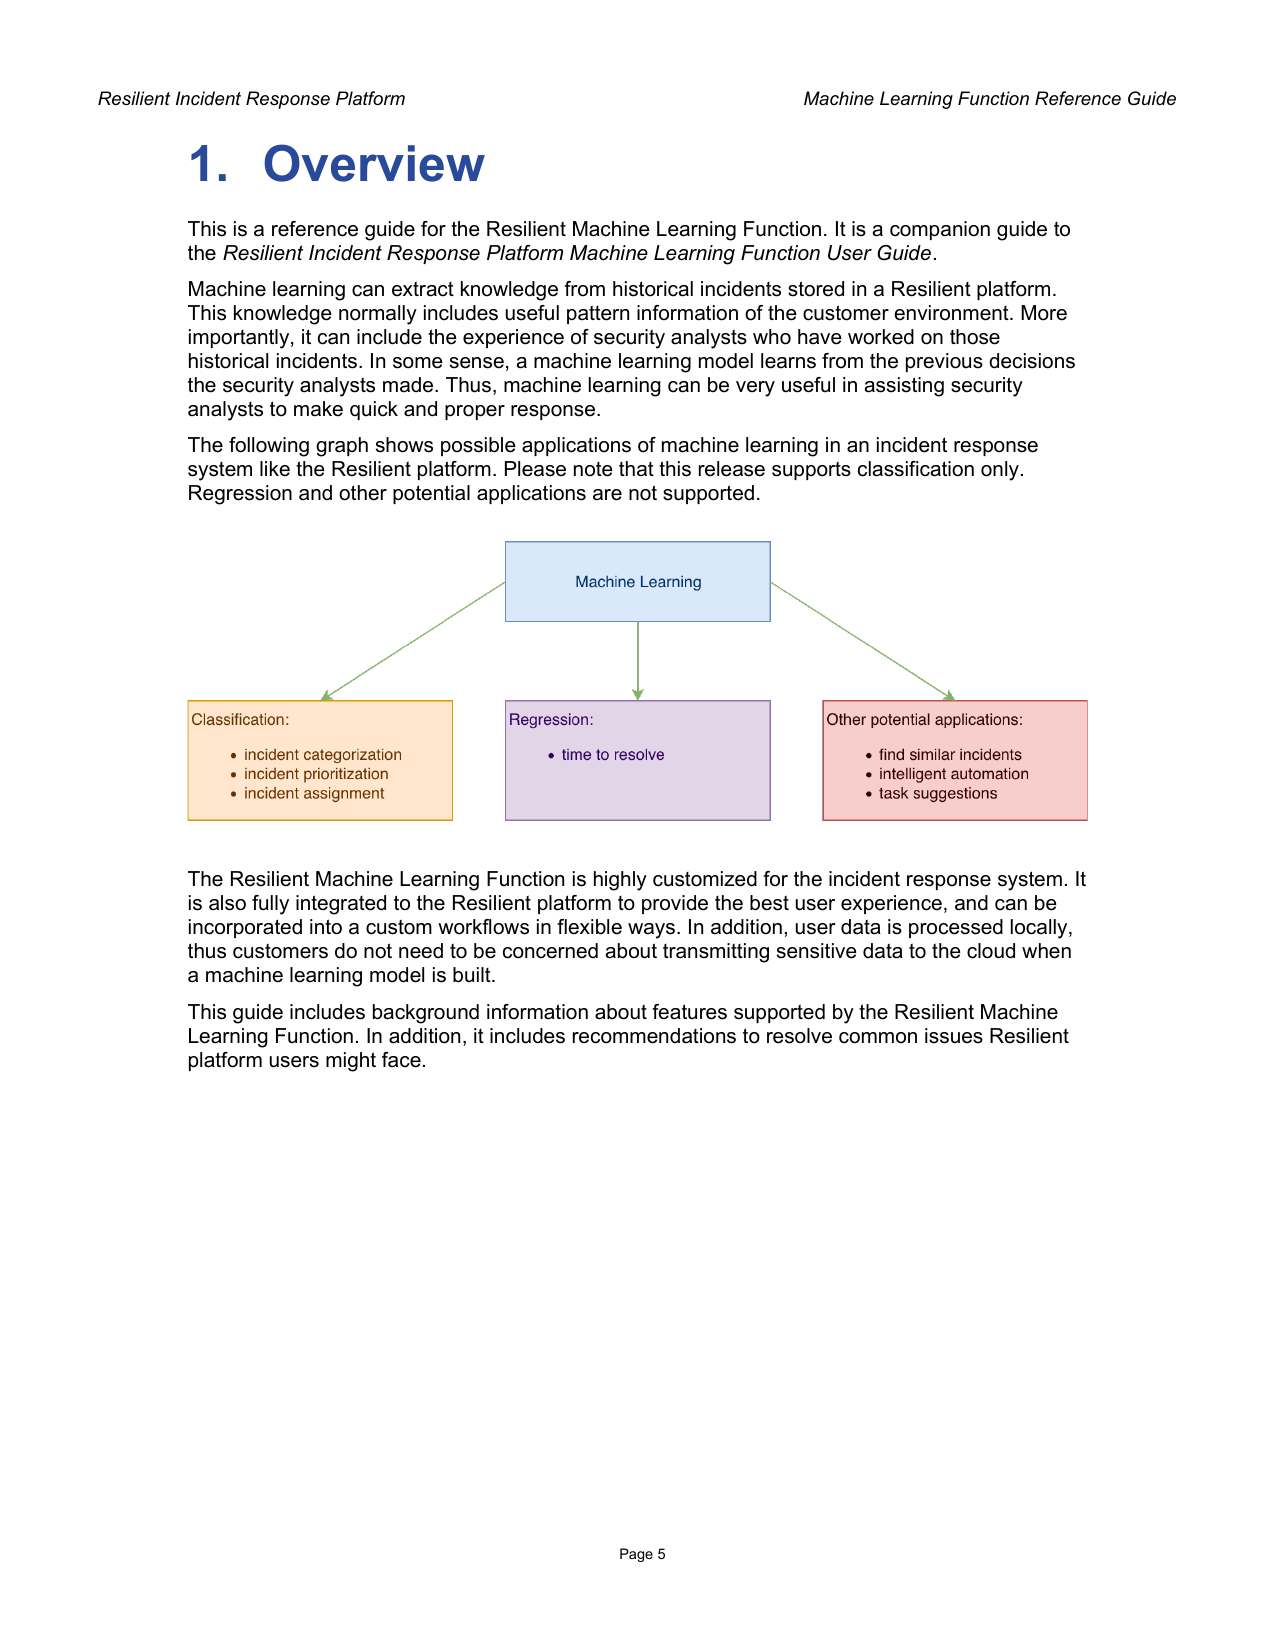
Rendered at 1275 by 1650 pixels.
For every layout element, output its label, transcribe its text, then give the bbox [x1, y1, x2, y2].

text The following graph shows possible applications of machine learning in an incident response system like the Resilient platform. Please note that this release supports classification only. Regression and other potential applications are not supported. [187, 433, 1087, 505]
text The Resilient Machine Learning Function is highly customized for the incident response system. It is also fully integrated to the Resilient platform to provide the best user experience, and can be incorporated into a custom workflows in flexible ways. In addition, user data is processed locally, thus customers do not need to be concerned about transmitting sensitive data to the cloud when a machine learning model is built. [187, 867, 1087, 987]
text Machine learning can extract knowledge from historical incidents stored in a Resilient platform. This knowledge normally includes useful pattern information of the customer environment. More importantly, it can include the experience of security analysts who have worked on those historical incidents. In some sense, a machine learning model learns from the previous decisions the security analysts made. Thus, machine learning can be very useful in assisting security analysts to make quick and proper response. [187, 277, 1087, 421]
text This guide includes background information about features supported by the Resilient Machine Learning Function. In addition, it includes recommendations to resolve common issues Resilient platform users might face. [187, 999, 1087, 1071]
subtitle Overview [187, 134, 1087, 192]
text This is a reference guide for the Resilient Machine Learning Function. It is a companion guide to the Resilient Incident Response Platform Machine Learning Function User Guide. [187, 217, 1087, 264]
picture [187, 541, 1088, 855]
